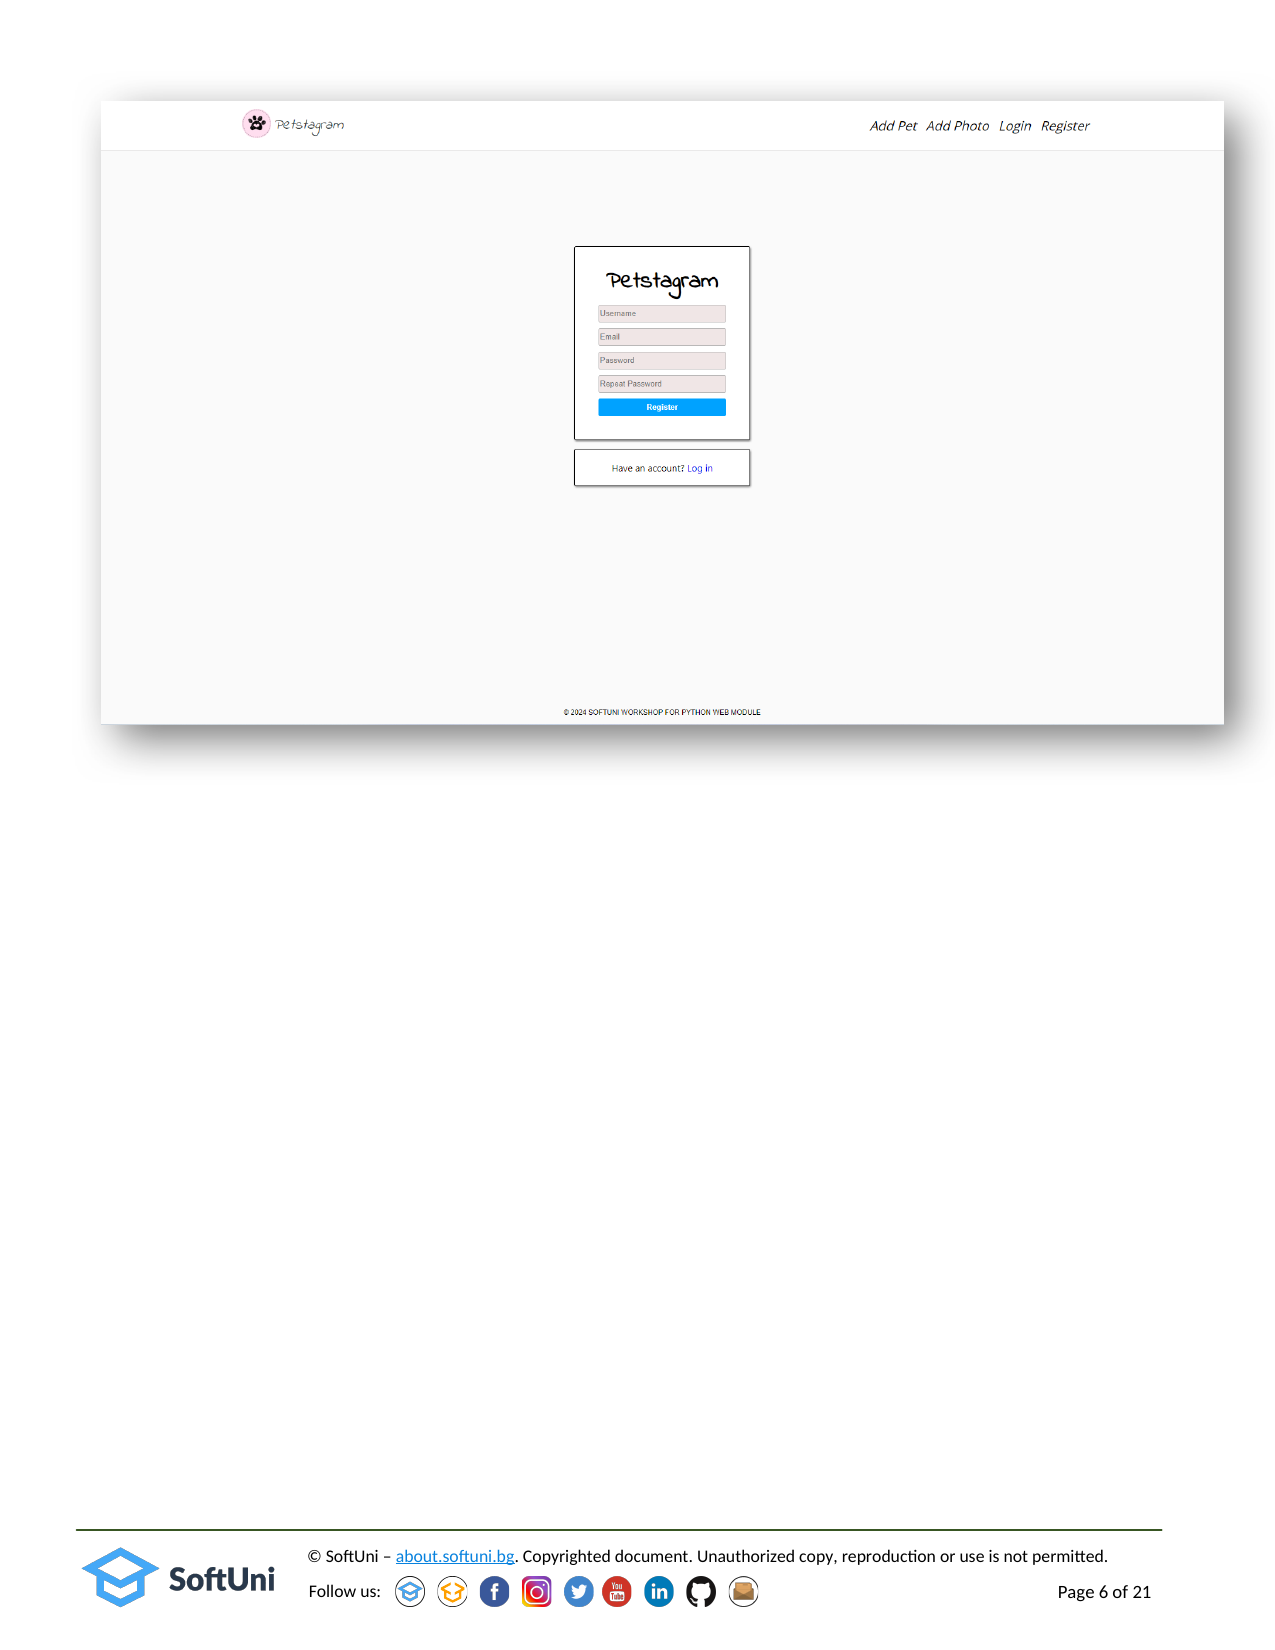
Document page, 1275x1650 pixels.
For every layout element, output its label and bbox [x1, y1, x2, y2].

picture [522, 1576, 552, 1607]
picture [564, 1576, 594, 1607]
picture [437, 1576, 468, 1607]
picture [686, 1576, 716, 1607]
picture [479, 1576, 510, 1607]
picture [665, 1598, 674, 1607]
picture [644, 1576, 653, 1585]
picture [644, 1598, 653, 1607]
picture [75, 1542, 281, 1613]
picture [395, 1576, 425, 1607]
picture [658, 1589, 667, 1598]
picture [101, 101, 1224, 725]
picture [728, 1576, 759, 1607]
picture [602, 1576, 632, 1607]
picture [665, 1576, 674, 1585]
